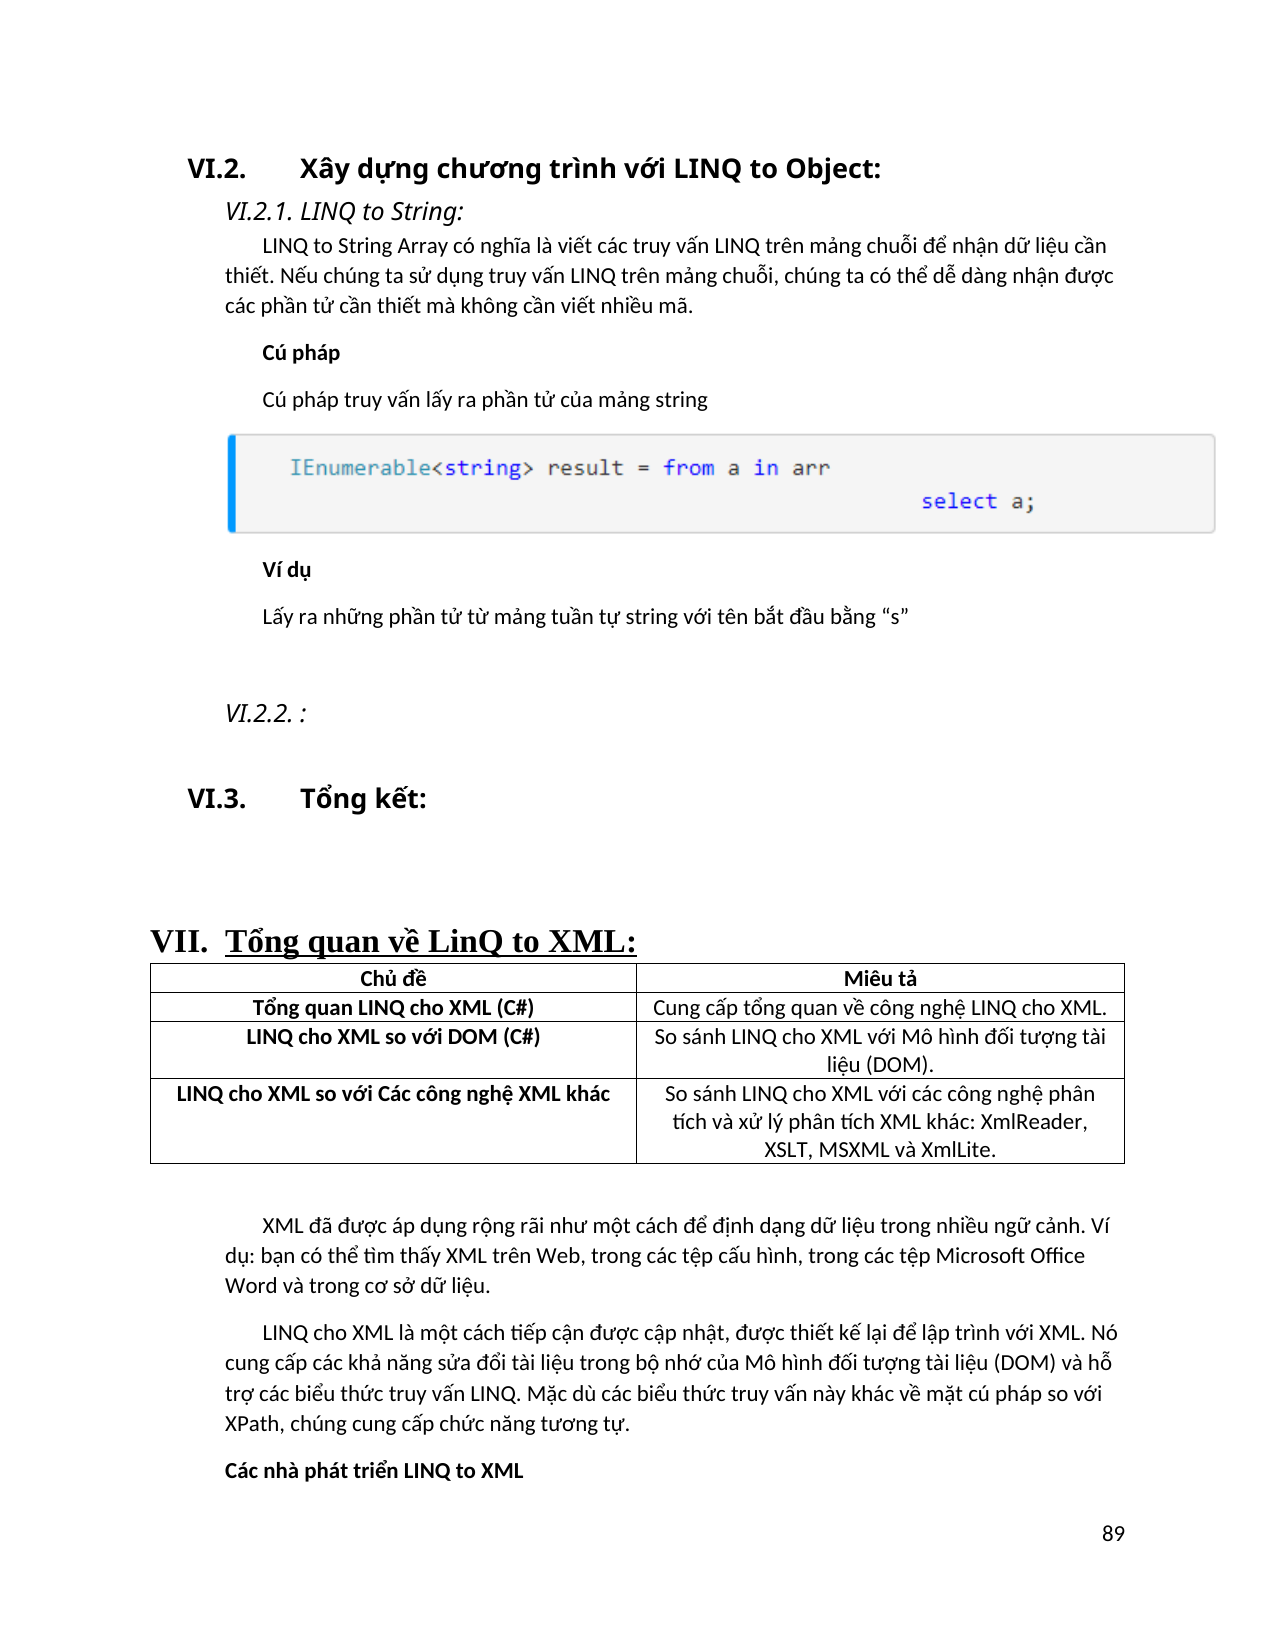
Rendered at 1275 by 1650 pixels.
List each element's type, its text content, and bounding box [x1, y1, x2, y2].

text LINQ to String Array có nghĩa là viết các truy vấn LINQ trên mảng chuỗi để nhận dữ liệu cần thiết. Nếu chúng ta sử dụng truy vấn LINQ trên mảng chuỗi, chúng ta có thể dễ dàng nhận được các phần tử cần thiết mà không cần viết nhiều mã. [225, 231, 1125, 319]
text Các nhà phát triển LINQ to XML [225, 1456, 1125, 1484]
picture [225, 431, 1219, 537]
subtitle : [225, 696, 1125, 730]
text Lấy ra những phần tử từ mảng tuần tự string với tên bắt đầu bằng “s” [225, 602, 1125, 630]
table_cell So sánh LINQ cho XML với các công nghệ phân tích và xử lý phân tích XML khác: XmlReader, XSLT, MSXML và XmlLite. [637, 1079, 1124, 1163]
subtitle Xây dựng chương trình với LINQ to Object: [187, 150, 1125, 187]
subtitle LINQ to String: [225, 194, 1125, 228]
table_cell Tổng quan LINQ cho XML (C#) [151, 993, 636, 1021]
table_cell Cung cấp tổng quan về công nghệ LINQ cho XML. [637, 993, 1124, 1021]
text Cú pháp [225, 338, 1125, 366]
table_cell LINQ cho XML so với DOM (C#) [151, 1022, 636, 1078]
text XML đã được áp dụng rộng rãi như một cách để định dạng dữ liệu trong nhiều ngữ cảnh. Ví dụ: bạn có thể tìm thấy XML trên Web, trong các tệp cấu hình, trong các tệp Microsoft Office Word và trong cơ sở dữ liệu. [225, 1211, 1125, 1299]
table_header Miêu tả [637, 964, 1124, 992]
subtitle Tổng quan về LinQ to XML: [150, 921, 1125, 960]
table_header Chủ đề [151, 964, 636, 992]
table_cell So sánh LINQ cho XML với Mô hình đối tượng tài liệu (DOM). [637, 1022, 1124, 1078]
table_cell LINQ cho XML so với Các công nghệ XML khác [151, 1079, 636, 1163]
text LINQ cho XML là một cách tiếp cận được cập nhật, được thiết kế lại để lập trình với XML. Nó cung cấp các khả năng sửa đổi tài liệu trong bộ nhớ của Mô hình đối tượng tài liệu (DOM) và hỗ trợ các biểu thức truy vấn LINQ. Mặc dù các biểu thức truy vấn này khác về mặt cú pháp so với XPath, chúng cung cấp chức năng tương tự. [225, 1318, 1125, 1437]
text Cú pháp truy vấn lấy ra phần tử của mảng string [225, 385, 1125, 413]
subtitle Tổng kết: [187, 779, 1125, 816]
text Ví dụ [225, 555, 1125, 583]
